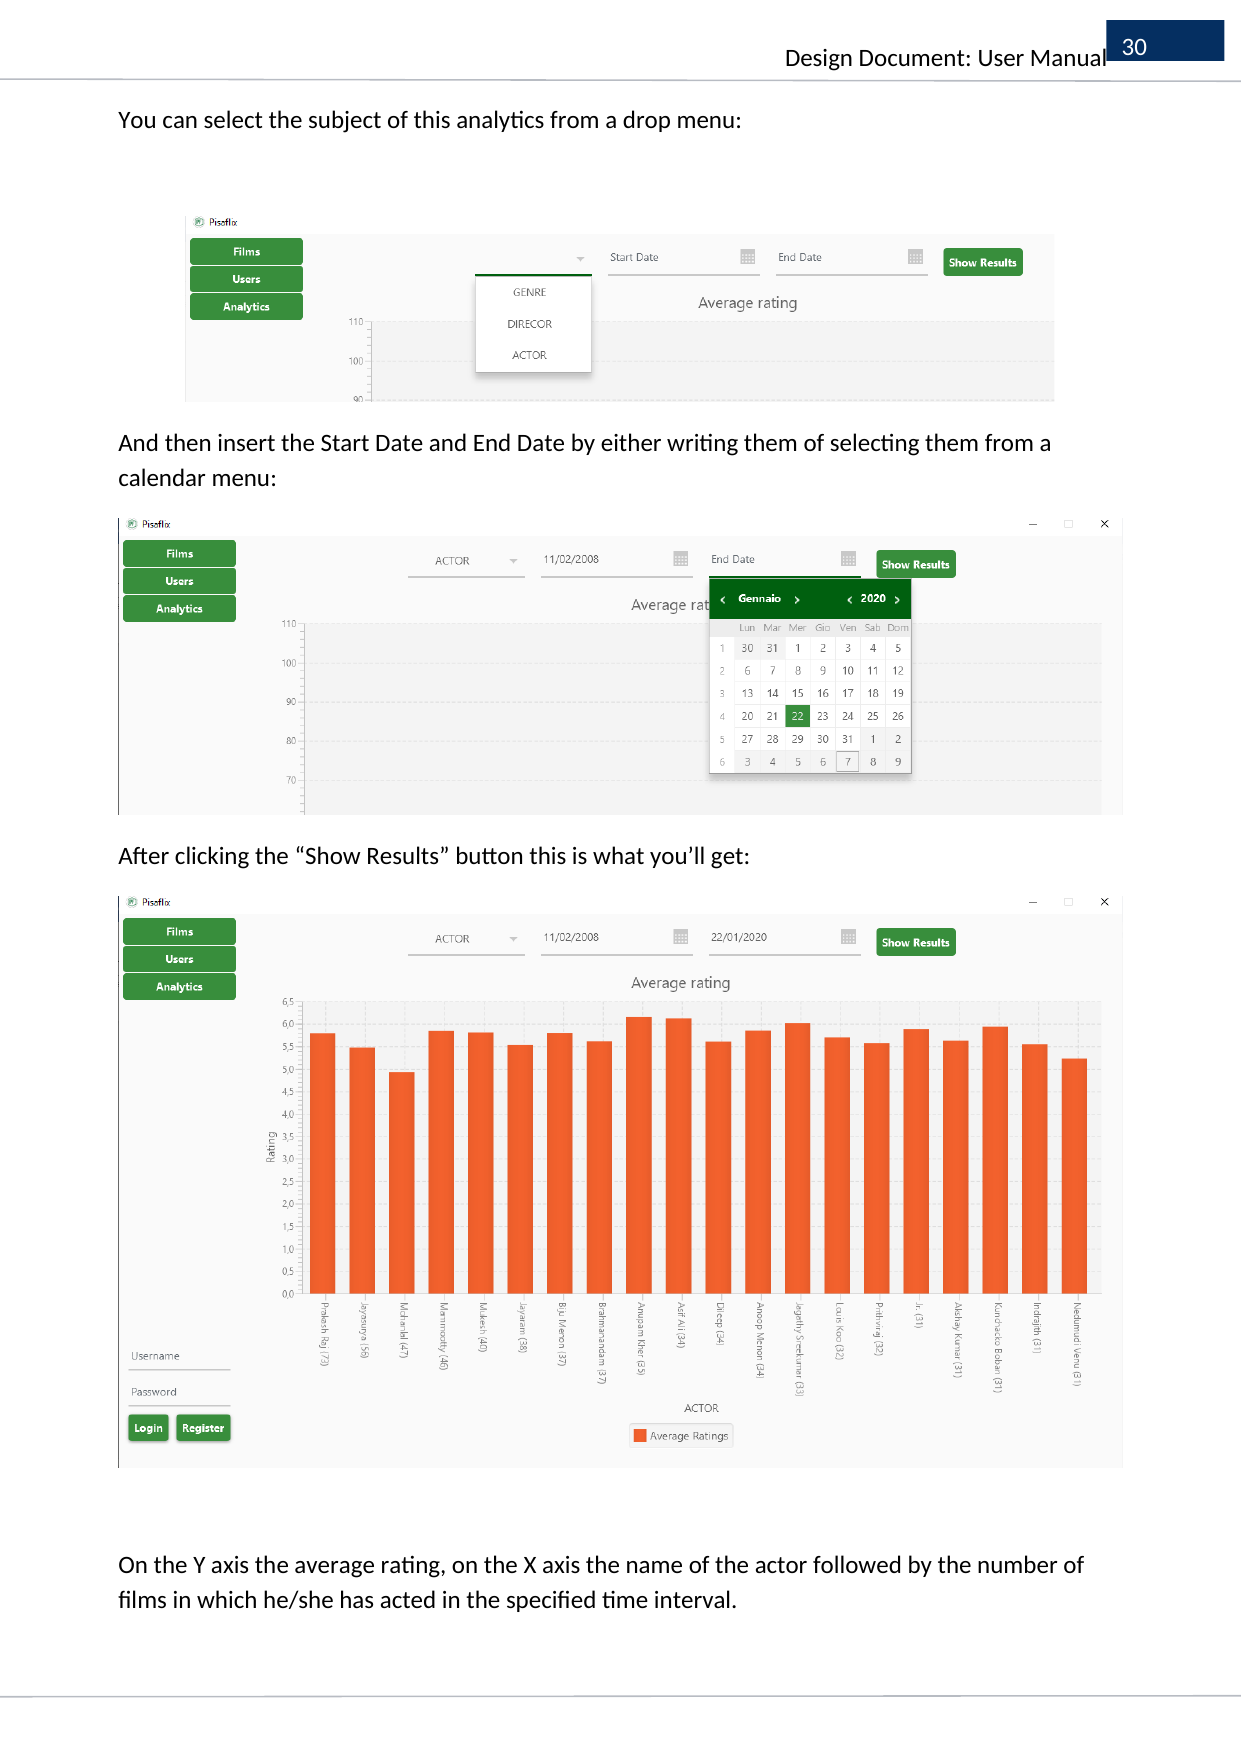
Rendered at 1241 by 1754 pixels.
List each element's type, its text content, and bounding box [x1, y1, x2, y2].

picture [118, 518, 1123, 815]
text You can select the subject of this analytics from a drop menu: [118, 104, 1122, 135]
picture [118, 896, 1123, 1468]
picture [185, 216, 1055, 402]
text And then insert the Start Date and End Date by either writing them of selecting them from a calendar menu: [118, 427, 1122, 493]
text On the Y axis the average rating, on the X axis the name of the actor followed by the number of films in which he/she has acted in the specified time interval. [118, 1549, 1122, 1614]
text After clicking the “Show Results” button this is what you’ll get: [118, 840, 1122, 871]
